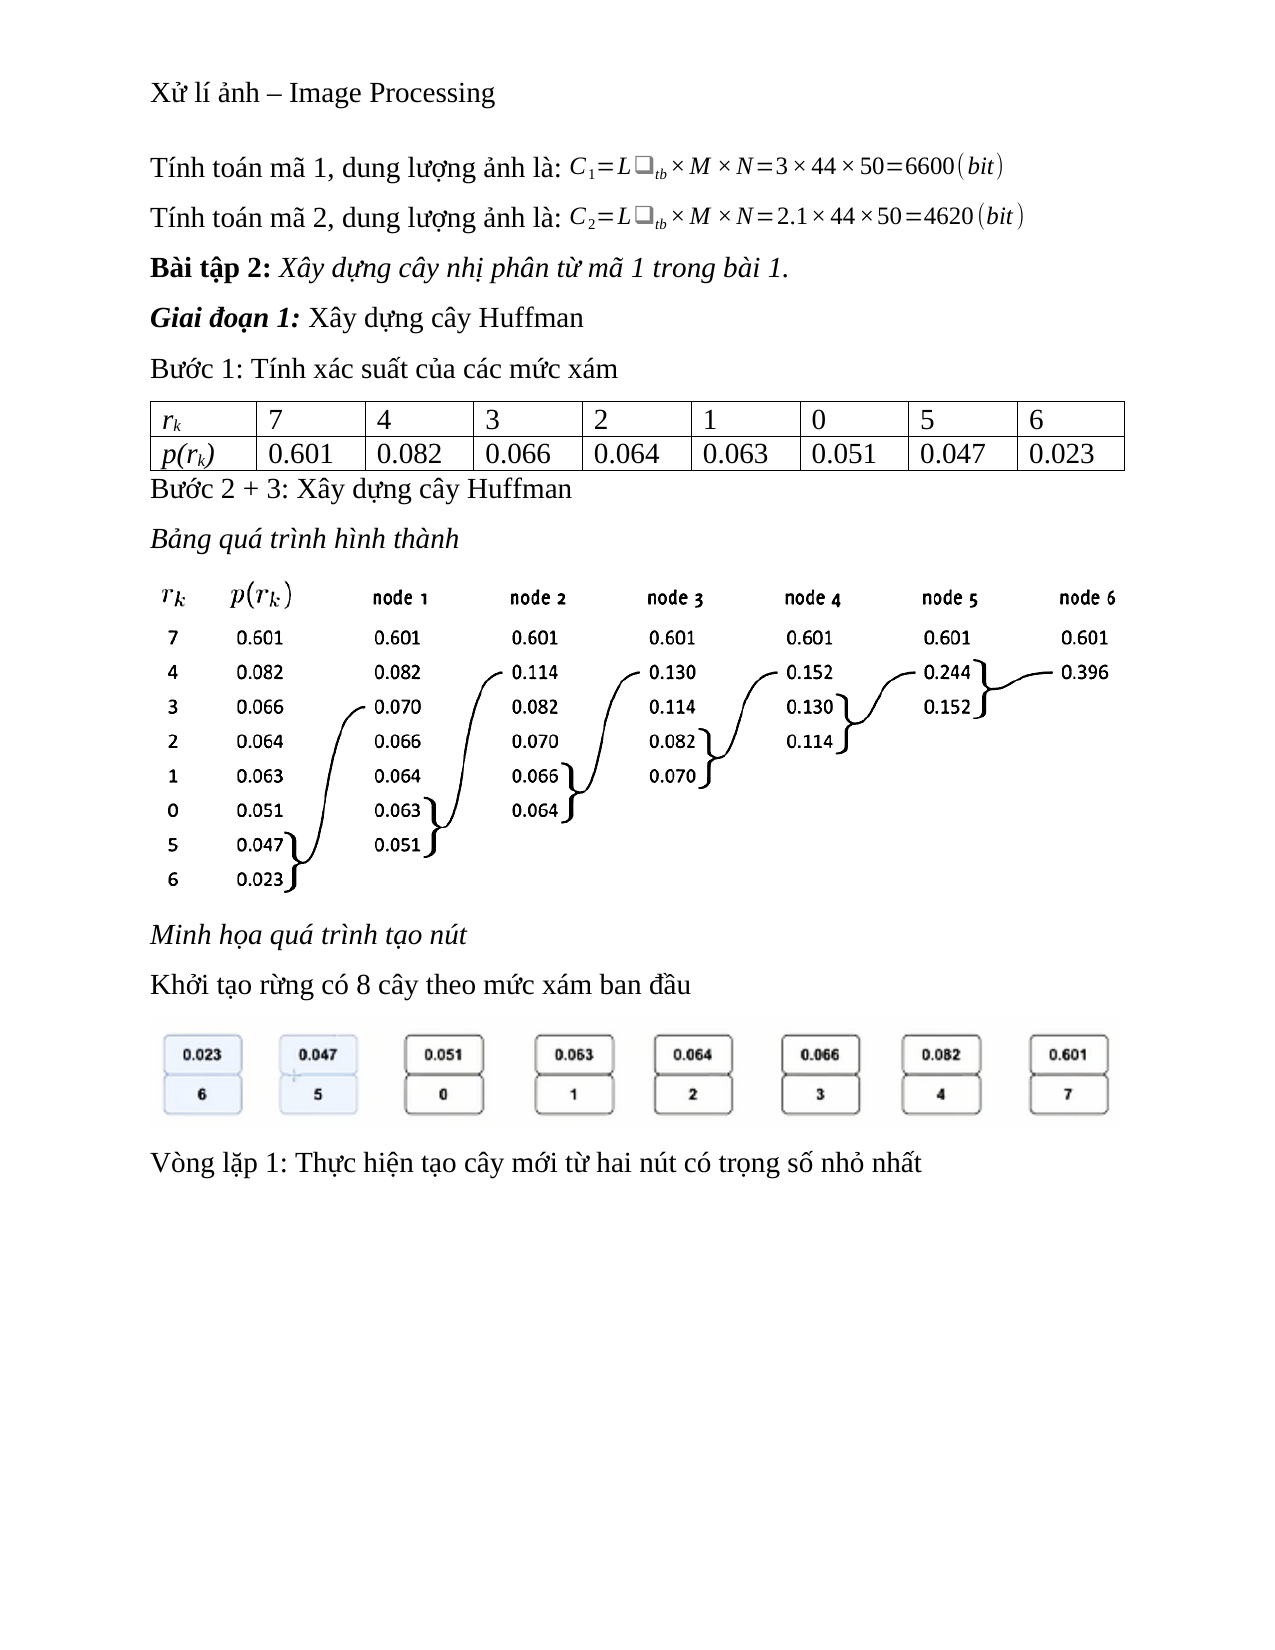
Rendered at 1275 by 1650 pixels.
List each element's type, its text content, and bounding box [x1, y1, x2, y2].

table_header 6 [1018, 402, 1124, 436]
table_cell 0.082 [366, 437, 473, 470]
table_header 1 [692, 402, 800, 436]
picture [150, 571, 1126, 901]
text Bước 2 + 3: Xây dựng cây Huffman [150, 471, 1125, 505]
text Minh họa quá trình tạo nút [150, 917, 1125, 951]
text Giai đoạn 1: Xây dựng cây Huffman [150, 301, 1125, 334]
table_cell 0.064 [583, 437, 691, 470]
text Khởi tạo rừng có 8 cây theo mức xám ban đầu [150, 967, 1125, 1001]
text Tính toán mã 2, dung lượng ảnh là: [150, 200, 1125, 234]
table_header 3 [474, 402, 582, 436]
table_header 2 [583, 402, 691, 436]
table_header 7 [257, 402, 365, 436]
table_cell 0.066 [474, 437, 582, 470]
text Bước 1: Tính xác suất của các mức xám [150, 351, 1125, 384]
table_cell p(rk) [151, 437, 256, 470]
table_cell 0.601 [257, 437, 365, 470]
text Vòng lặp 1: Thực hiện tạo cây mới từ hai nút có trọng số nhỏ nhất [150, 1145, 1125, 1179]
table_cell 0.023 [1018, 437, 1124, 470]
text Tính toán mã 1, dung lượng ảnh là: [150, 150, 1125, 183]
table_header 4 [366, 402, 473, 436]
table_header 0 [801, 402, 908, 436]
table_cell 0.051 [801, 437, 908, 470]
text Bài tập 2: Xây dựng cây nhị phân từ mã 1 trong bài 1. [150, 250, 1125, 284]
table_cell 0.047 [909, 437, 1017, 470]
picture [150, 1017, 1120, 1129]
table_header 5 [909, 402, 1017, 436]
text Bảng quá trình hình thành [150, 521, 1125, 555]
table_cell 0.063 [692, 437, 800, 470]
table_header rk [151, 402, 256, 436]
